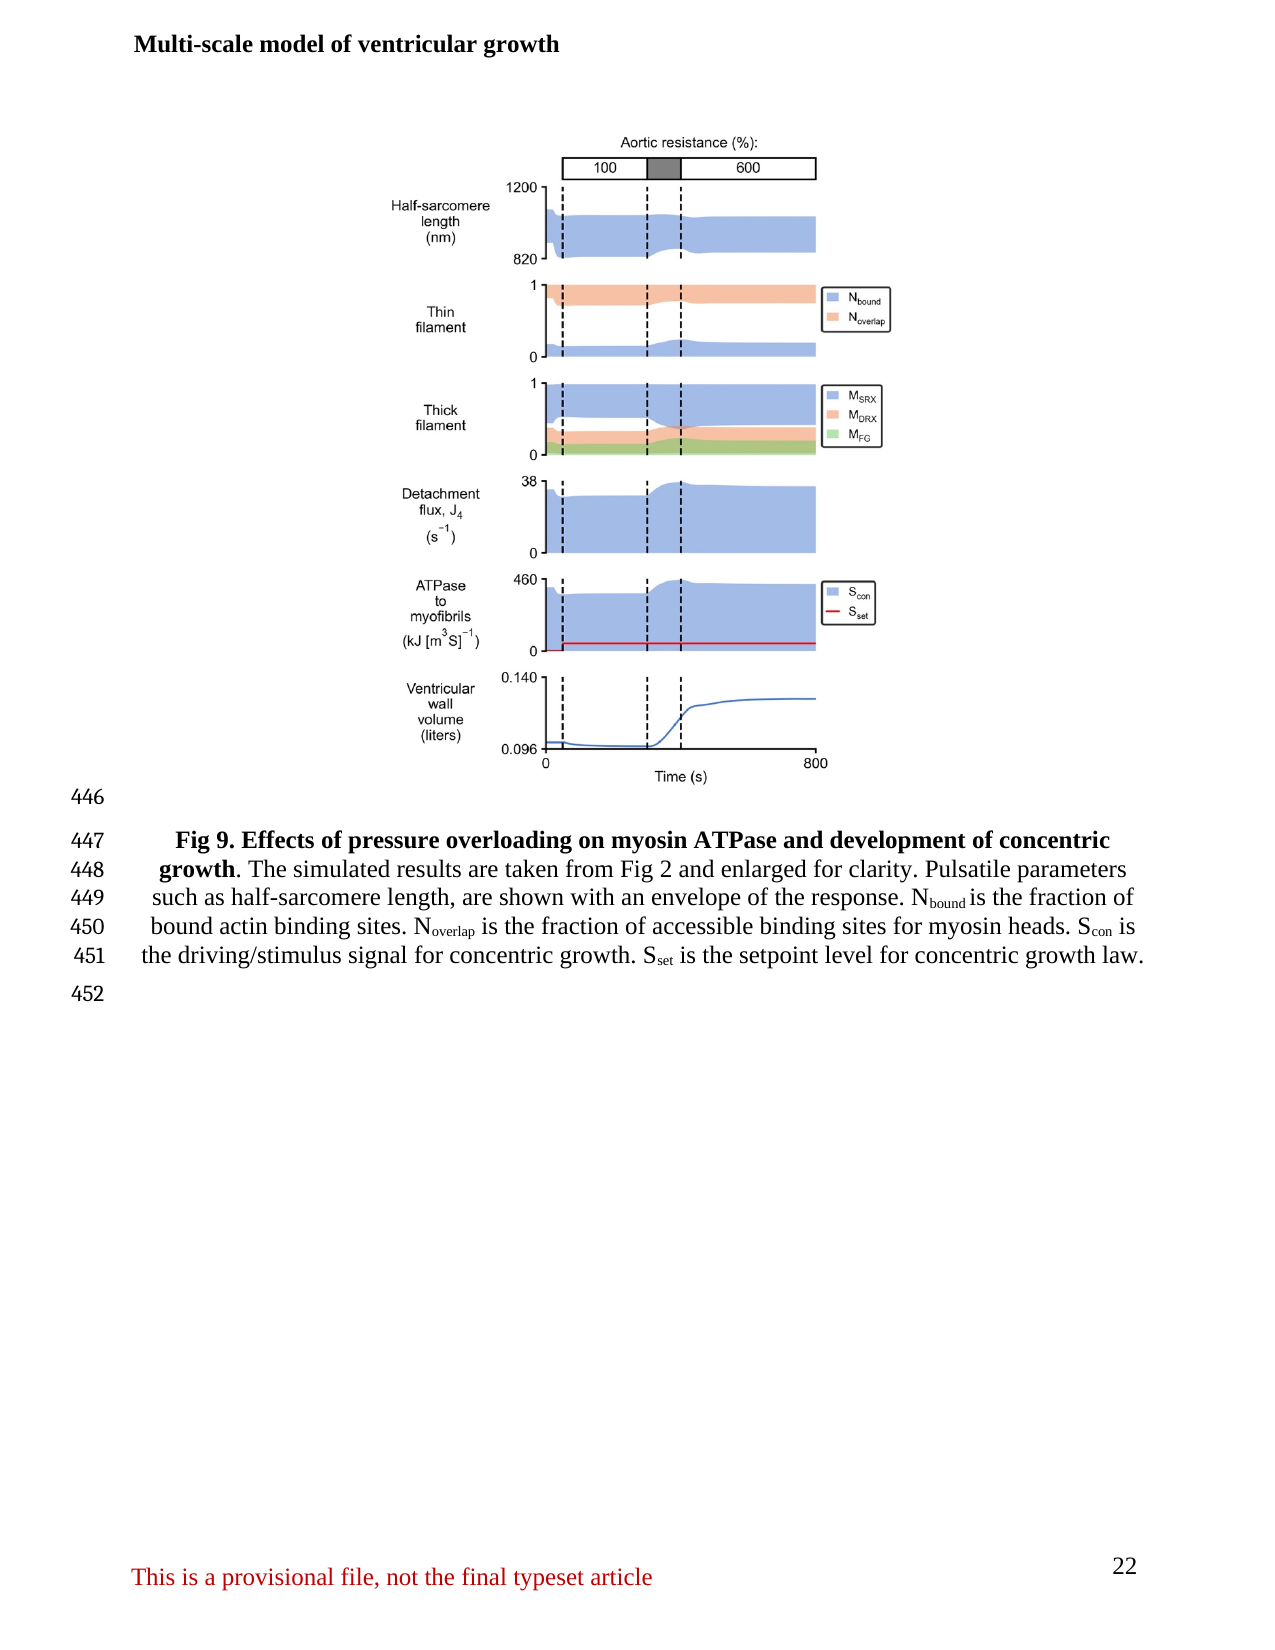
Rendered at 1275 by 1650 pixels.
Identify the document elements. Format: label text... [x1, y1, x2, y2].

picture [382, 118, 904, 805]
